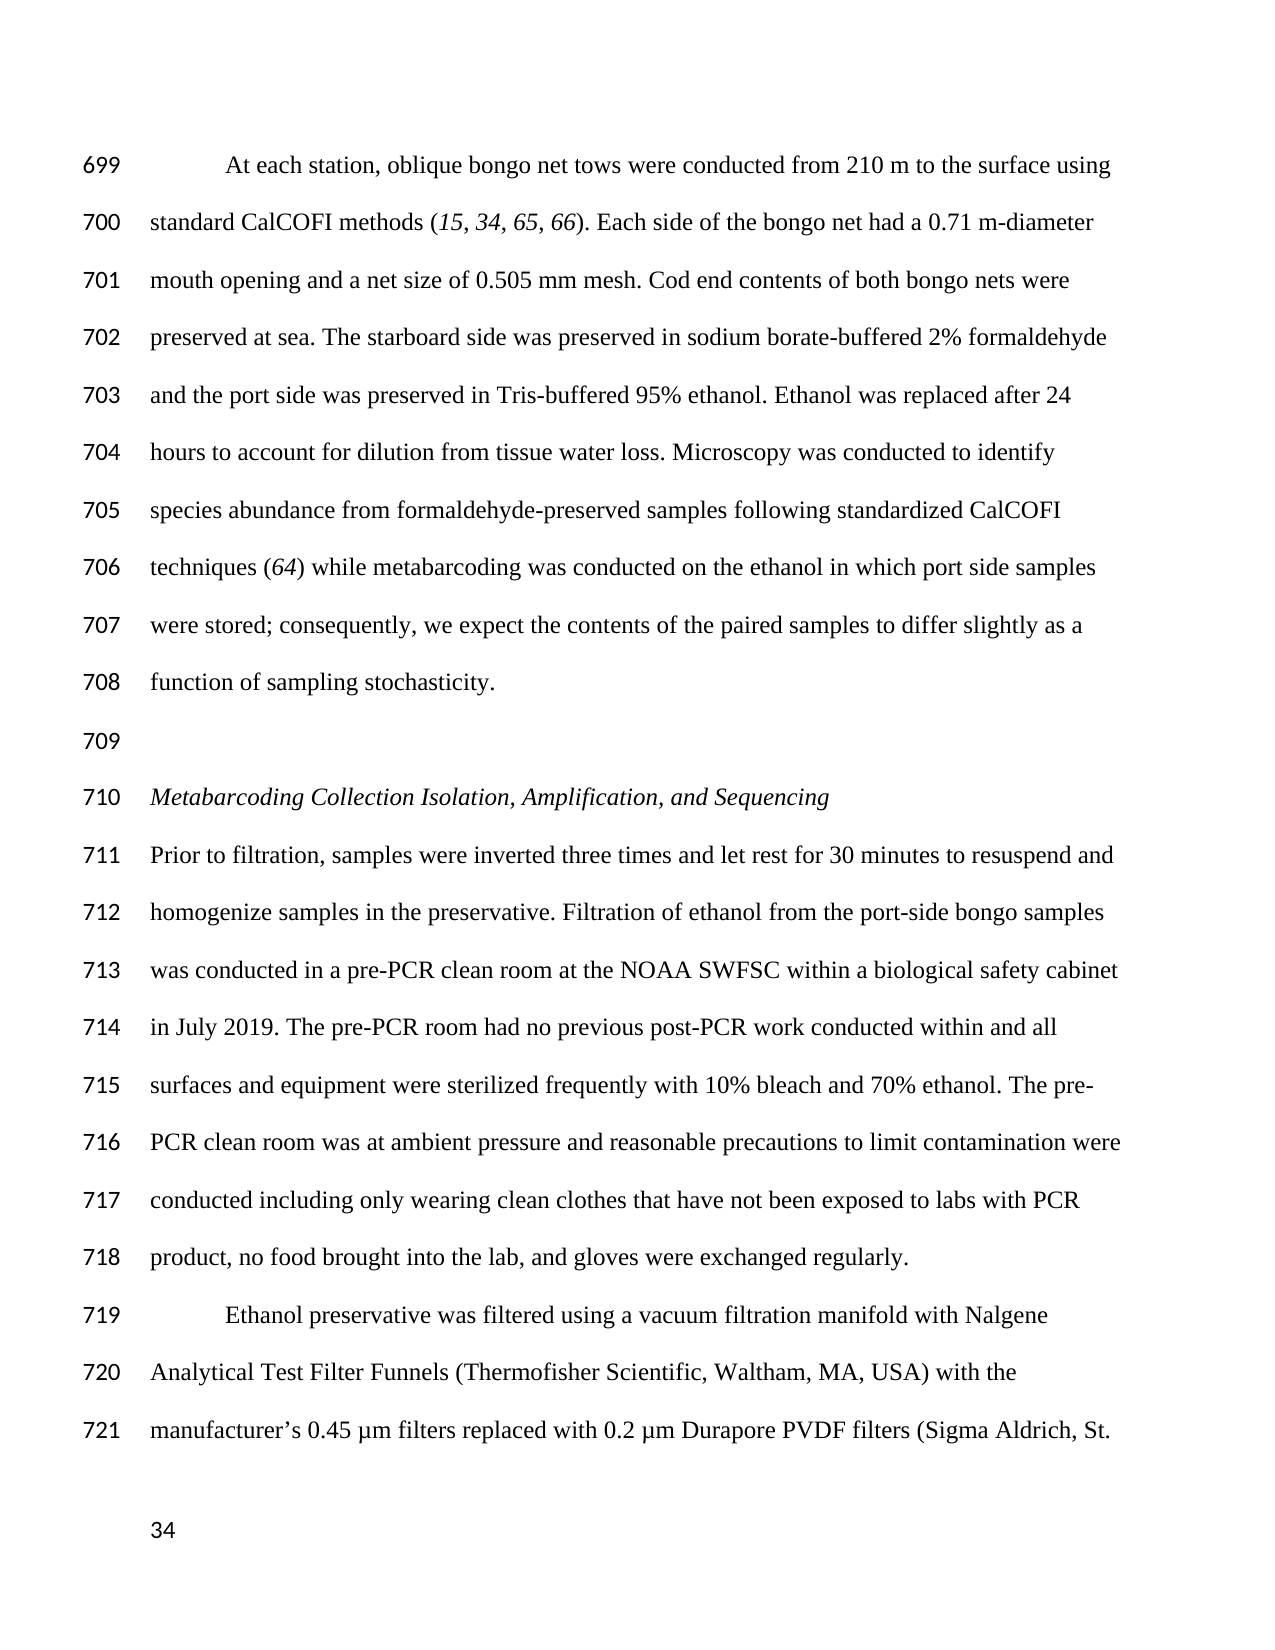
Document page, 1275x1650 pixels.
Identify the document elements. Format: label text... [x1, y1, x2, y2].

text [150, 1300, 1125, 1444]
text At each station, oblique bongo net tows were conducted from 210 m to the surface using standard CalCOFI methods (15, 34, 65, 66). Each side of the bongo net had a 0.71 m-diameter mouth opening and a net size of 0.505 mm mesh. Cod end contents of both bongo nets were preserved at sea. The starboard side was preserved in sodium borate-buffered 2% formaldehyde and the port side was preserved in Tris-buffered 95% ethanol. Ethanol was replaced after 24 hours to account for dilution from tissue water loss. Microscopy was conducted to identify species abundance from formaldehyde-preserved samples following standardized CalCOFI techniques (64) while metabarcoding was conducted on the ethanol in which port side samples were stored; consequently, we expect the contents of the paired samples to differ slightly as a function of sampling stochasticity. [150, 150, 1125, 696]
text Metabarcoding Collection Isolation, Amplification, and Sequencing [150, 782, 1125, 811]
text Prior to filtration, samples were inverted three times and let rest for 30 minutes to resuspend and homogenize samples in the preservative. Filtration of ethanol from the port-side bongo samples was conducted in a pre-PCR clean room at the NOAA SWFSC within a biological safety cabinet in July 2019. The pre-PCR room had no previous post-PCR work conducted within and all surfaces and equipment were sterilized frequently with 10% bleach and 70% ethanol. The pre-PCR clean room was at ambient pressure and reasonable precautions to limit contamination were conducted including only wearing clean clothes that have not been exposed to labs with PCR product, no food brought into the lab, and gloves were exchanged regularly. [150, 840, 1125, 1271]
